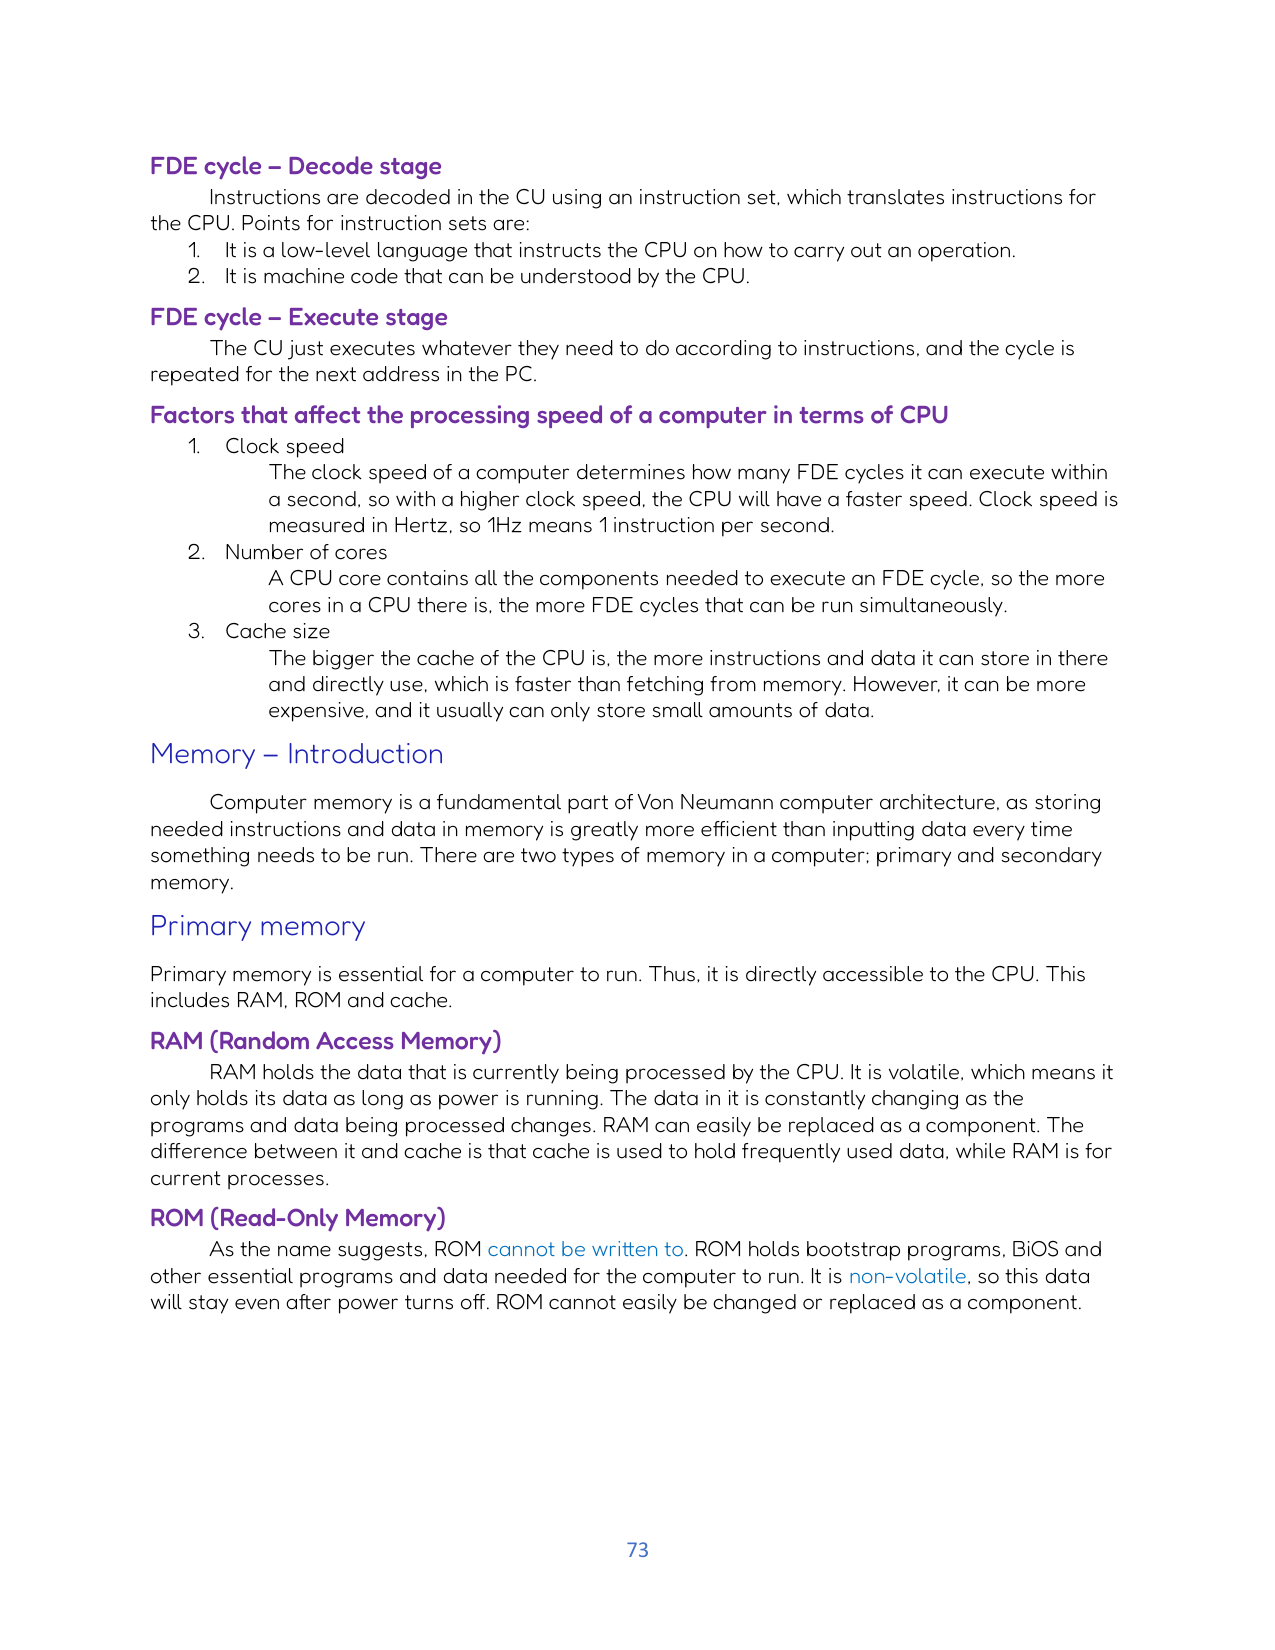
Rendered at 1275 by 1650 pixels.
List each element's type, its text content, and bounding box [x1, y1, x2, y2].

text Primary memory is essential for a computer to run. Thus, it is directly accessible to the CPU. This includes RAM, ROM and cache. [150, 959, 1125, 1012]
text The clock speed of a computer determines how many FDE cycles it can execute within a second, so with a higher clock speed, the CPU will have a faster speed. Clock speed is measured in Hertz, so 1Hz means 1 instruction per second. [268, 458, 1125, 538]
text The bigger the cache of the CPU is, the more instructions and data it can store in there and directly use, which is faster than fetching from memory. However, it can be more expensive, and it usually can only store small amounts of data. [268, 643, 1125, 723]
text As the name suggests, ROM cannot be written to. ROM holds bootstrap programs, BiOS and other essential programs and data needed for the computer to run. It is non-volatile, so this data will stay even after power turns off. ROM cannot easily be changed or replaced as a component. [150, 1235, 1125, 1314]
text A CPU core contains all the components needed to execute an FDE cycle, so the more cores in a CPU there is, the more FDE cycles that can be run simultaneously. [268, 564, 1125, 617]
text Factors that affect the processing speed of a computer in terms of CPU [150, 399, 1125, 429]
list Number of cores [187, 538, 1125, 564]
text Computer memory is a fundamental part of Von Neumann computer architecture, as storing needed instructions and data in memory is greatly more efficient than inputting data every time something needs to be run. There are two types of memory in a computer; primary and secondary memory. [150, 788, 1125, 894]
text Instructions are decoded in the CU using an instruction set, which translates instructions for the CPU. Points for instruction sets are: [150, 183, 1125, 236]
list Clock speed [187, 432, 1125, 458]
list It is a low-level language that instructs the CPU on how to carry out an operation. [187, 236, 1125, 262]
list It is machine code that can be understood by the CPU. [187, 262, 1125, 288]
text FDE cycle – Decode stage [150, 150, 1125, 180]
text The CU just executes whatever they need to do according to instructions, and the cycle is repeated for the next address in the PC. [150, 334, 1125, 387]
text ROM (Read-Only Memory) [150, 1202, 1125, 1233]
text Memory – Introduction [150, 735, 1125, 771]
text RAM holds the data that is currently being processed by the CPU. It is volatile, which means it only holds its data as long as power is running. The data in it is constantly changing as the programs and data being processed changes. RAM can easily be replaced as a component. The difference between it and cache is that cache is used to hold frequently used data, while RAM is for current processes. [150, 1058, 1125, 1190]
text RAM (Random Access Memory) [150, 1025, 1125, 1055]
text Primary memory [150, 907, 1125, 942]
list Cache size [187, 617, 1125, 643]
text FDE cycle – Execute stage [150, 301, 1125, 331]
